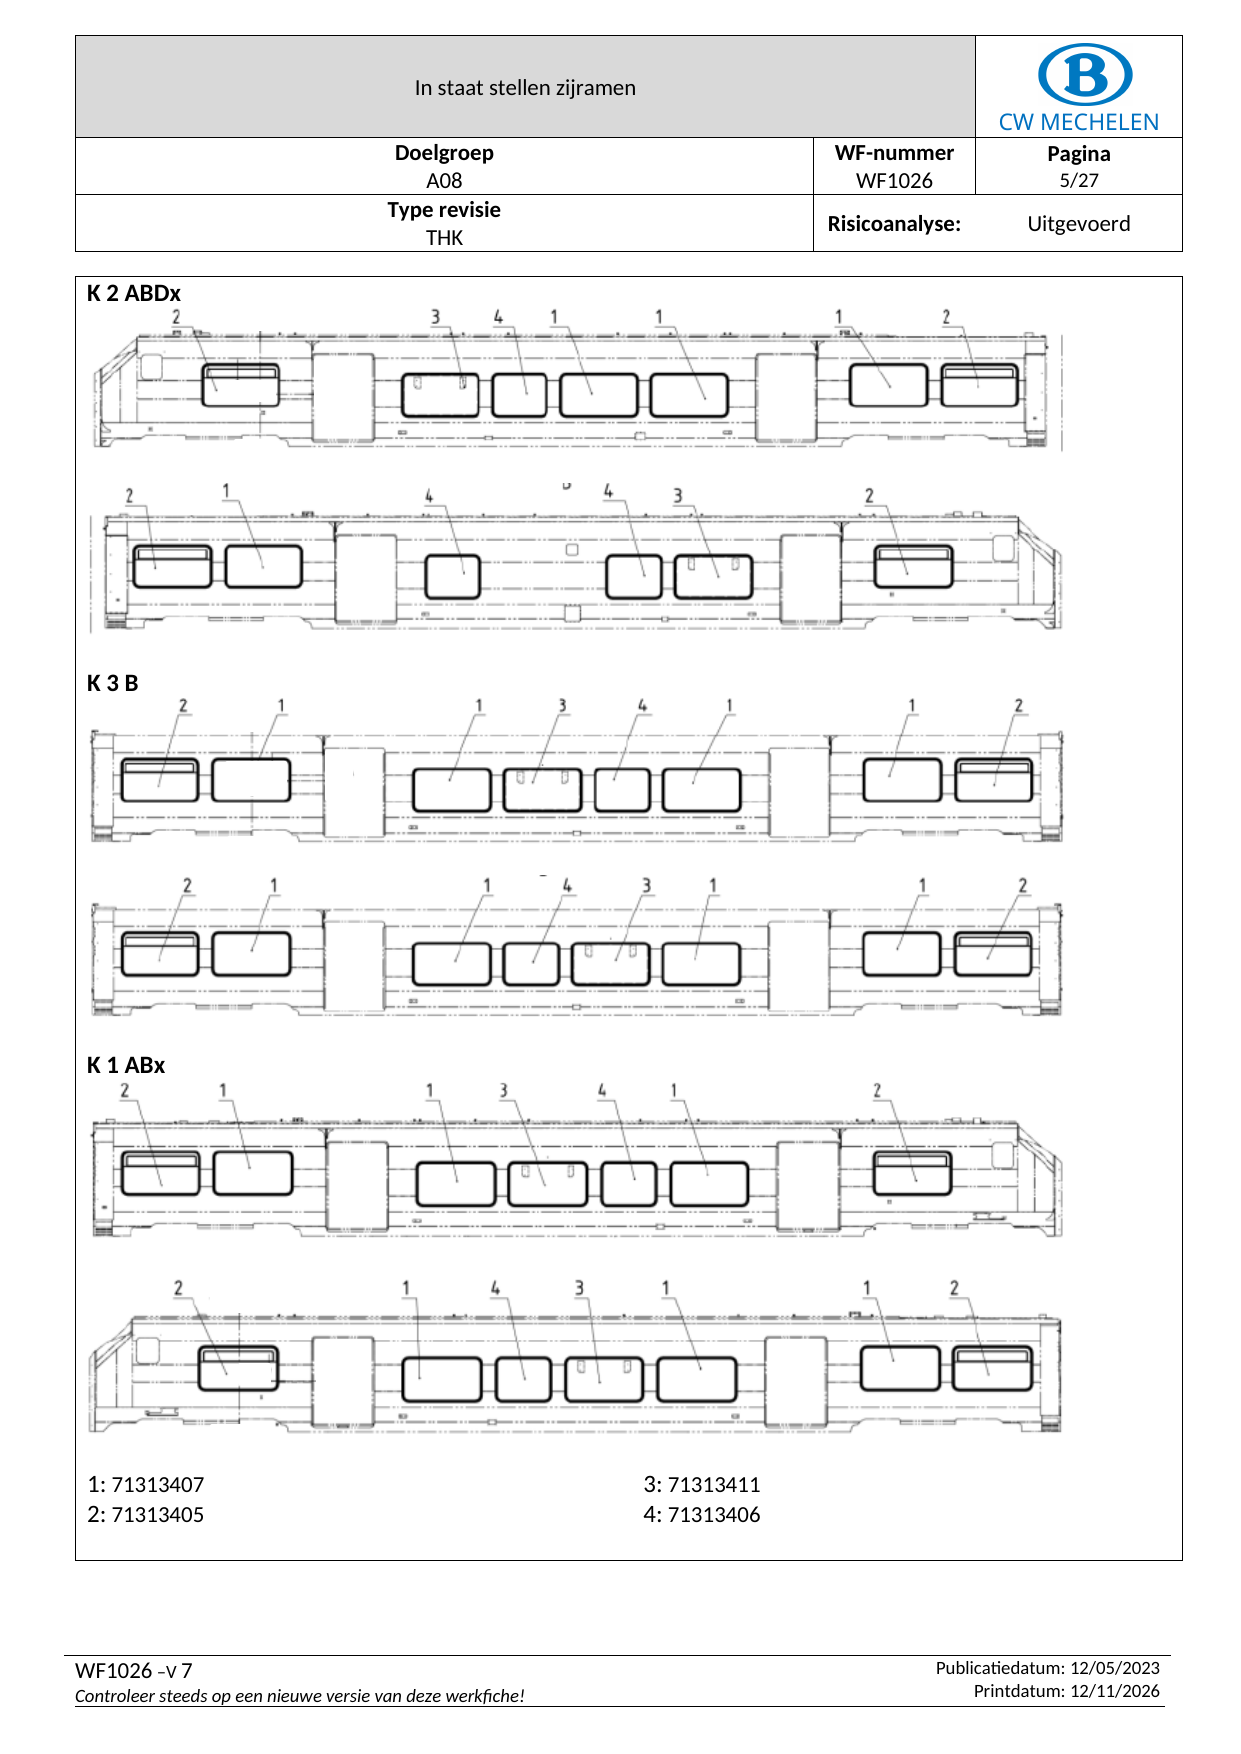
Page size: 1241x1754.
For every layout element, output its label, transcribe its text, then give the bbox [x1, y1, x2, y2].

table_cell K 1 ABx [76, 1049, 1182, 1273]
picture [1038, 43, 1134, 106]
table_cell 1: 71313407 2: 71313405 [76, 1468, 632, 1559]
table_cell K 3 B [76, 667, 1182, 875]
table_cell 3: 71313411 4: 71313406 [632, 1468, 1182, 1559]
picture [86, 1079, 1067, 1243]
table_cell [76, 1274, 1182, 1468]
picture [86, 697, 1067, 845]
picture [86, 307, 1067, 453]
table_cell [76, 483, 1182, 667]
table_cell [76, 875, 1182, 1049]
picture [86, 483, 1067, 637]
picture [86, 875, 1067, 1019]
picture [86, 1273, 1067, 1438]
table_header K 2 ABDx [76, 277, 1182, 483]
